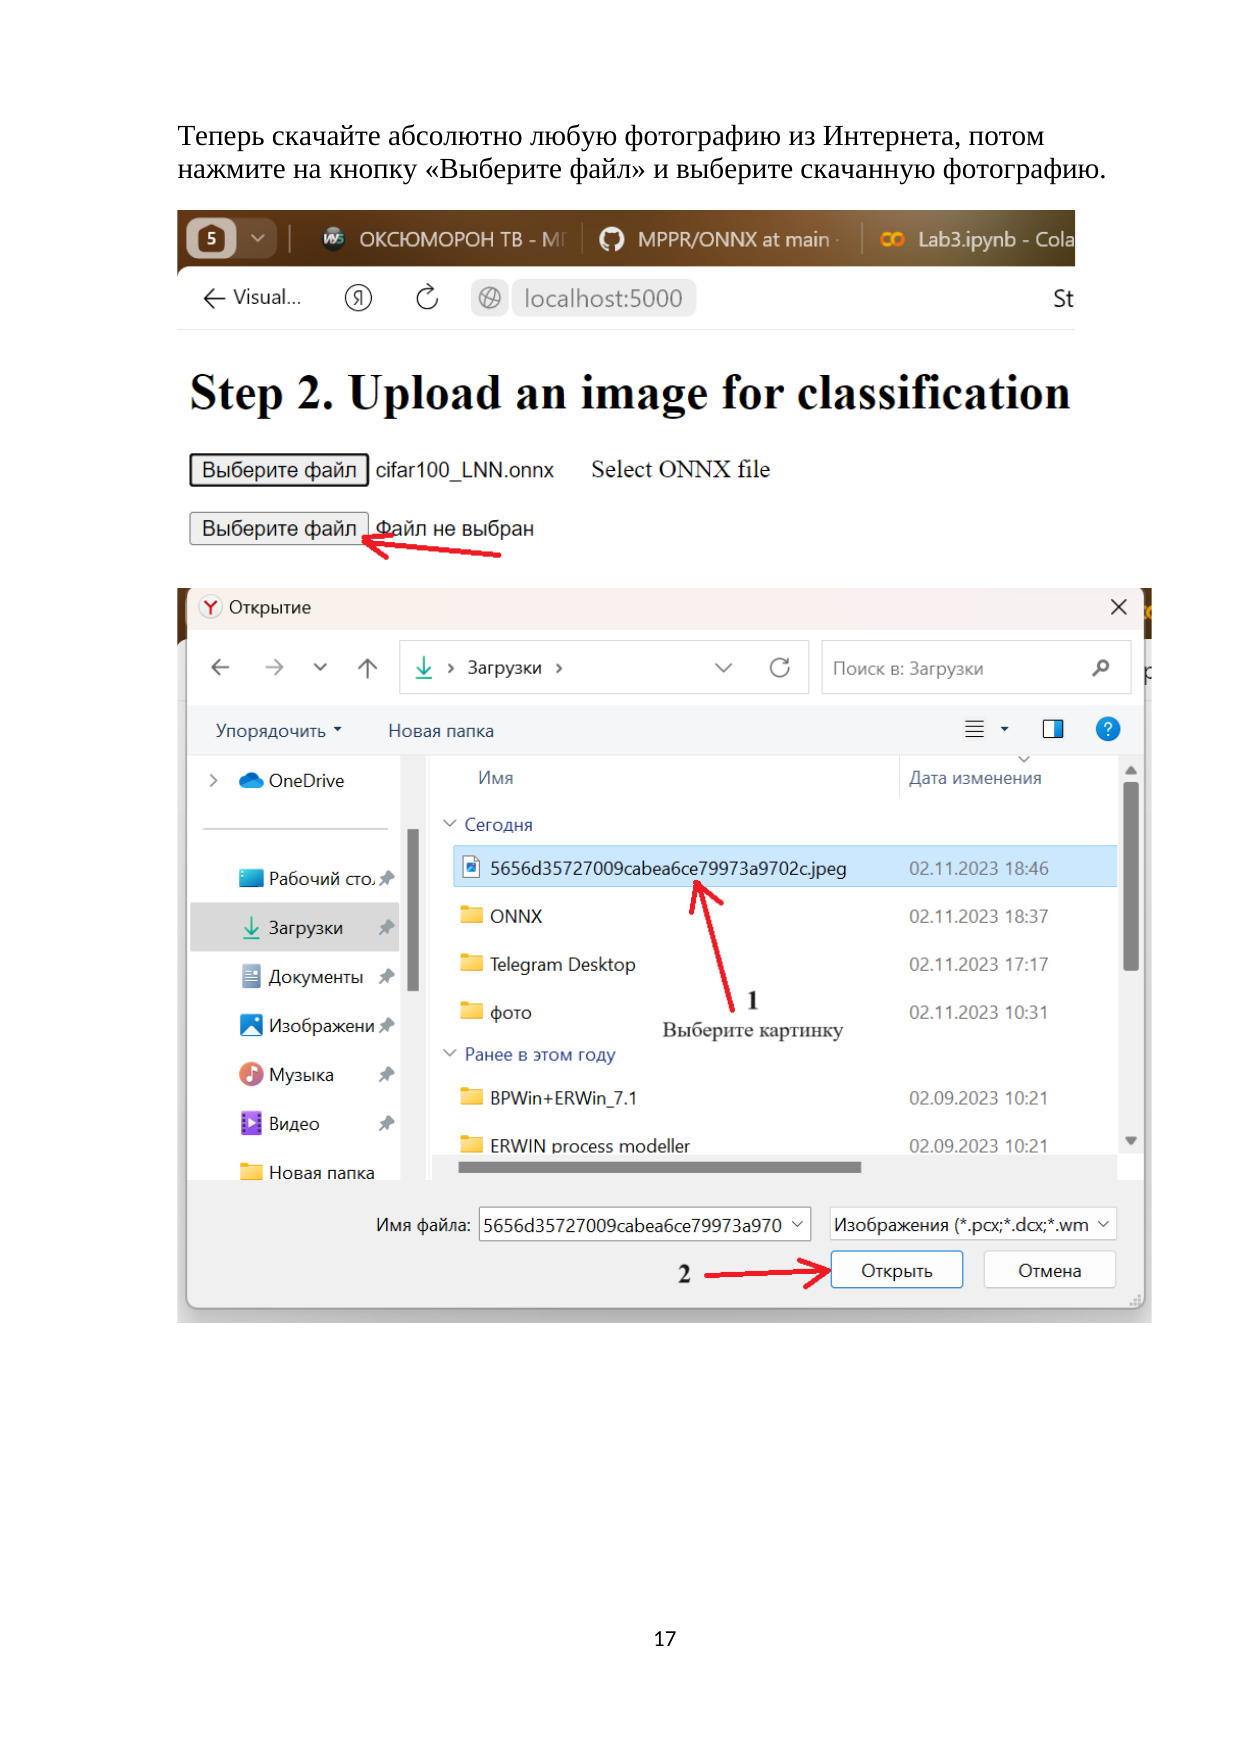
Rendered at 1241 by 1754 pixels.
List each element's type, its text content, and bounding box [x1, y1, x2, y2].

picture [177, 210, 1076, 564]
text Теперь скачайте абсолютно любую фотографию из Интернета, потом нажмите на кнопку «Выберите файл» и выберите скачанную фотографию. [177, 118, 1152, 185]
picture [177, 588, 1152, 1323]
